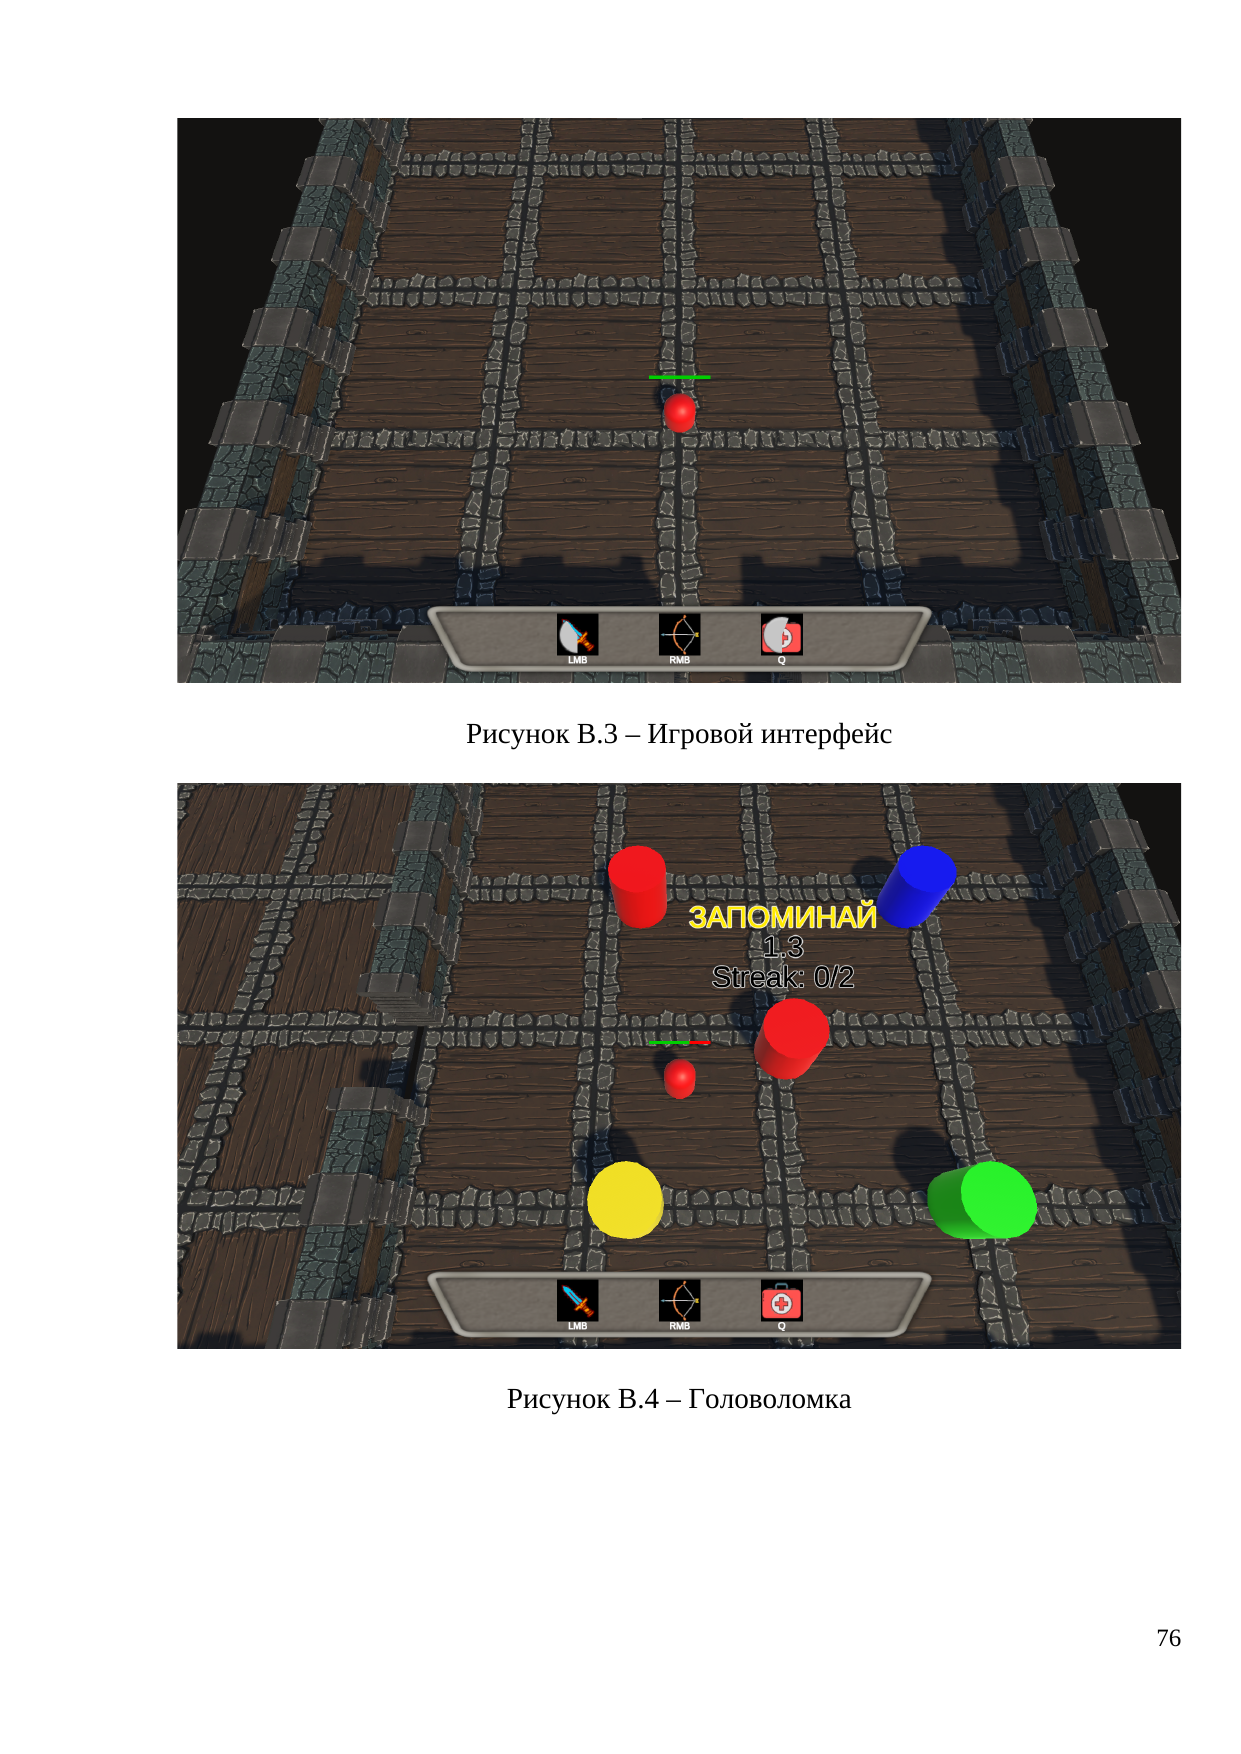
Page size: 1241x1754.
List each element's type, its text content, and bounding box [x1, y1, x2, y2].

text Рисунок В.3 – Игровой интерфейс [177, 716, 1181, 750]
text Рисунок В.4 – Головоломка [177, 1382, 1181, 1415]
picture [177, 783, 1182, 1349]
picture [177, 118, 1182, 683]
